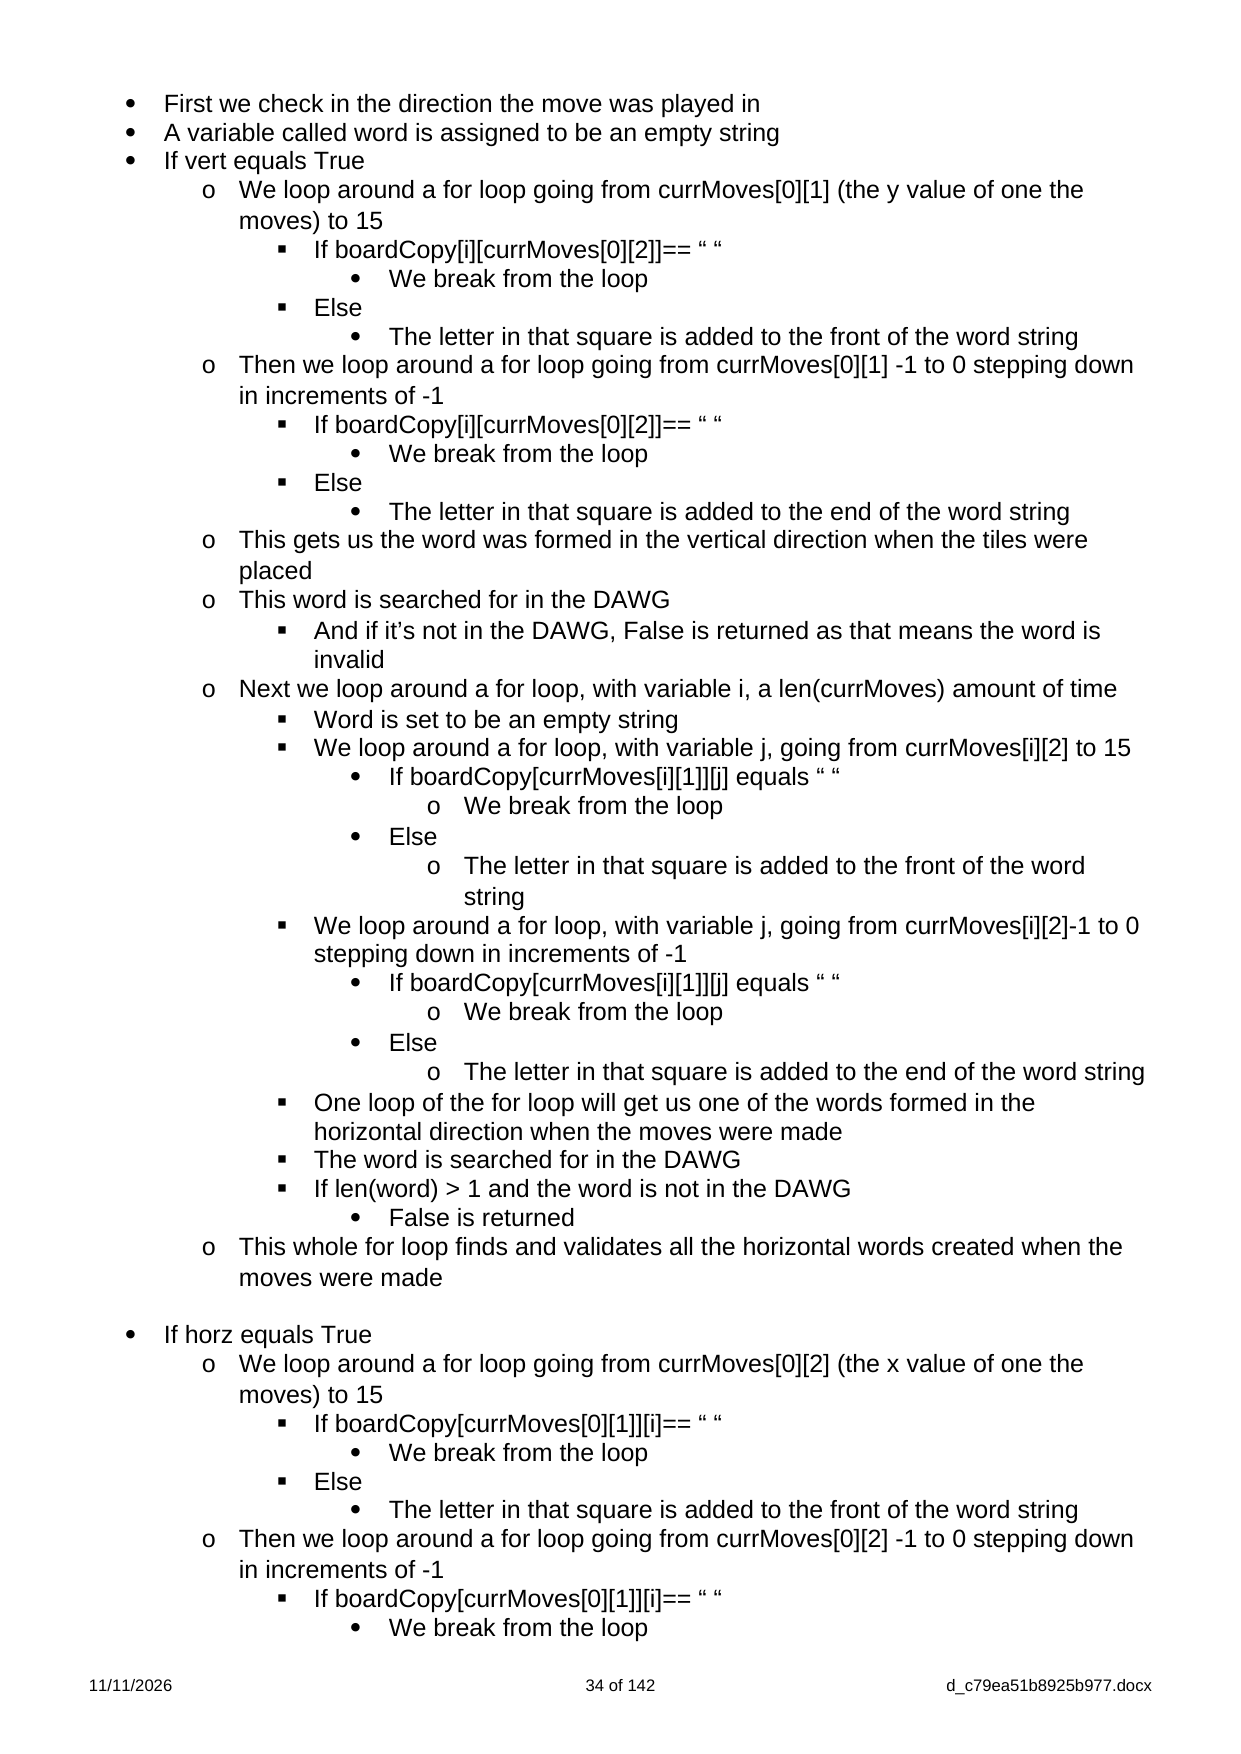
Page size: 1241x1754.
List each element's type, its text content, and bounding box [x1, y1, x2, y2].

list Word is set to be an empty string [276, 704, 1152, 733]
list If boardCopy[i][currMoves[0][2]]== “ “ [276, 410, 1152, 439]
list Else [276, 468, 1152, 497]
list The letter in that square is added to the front of the word string [351, 321, 1152, 350]
list The letter in that square is added to the front of the word string [426, 851, 1152, 911]
list Else [351, 822, 1152, 851]
list And if it’s not in the DAWG, False is returned as that means the word is invalid [276, 616, 1152, 674]
list This gets us the word was formed in the vertical direction when the tiles were placed [201, 525, 1152, 585]
list If boardCopy[currMoves[0][1]][i]== “ “ [276, 1584, 1152, 1613]
list Then we loop around a for loop going from currMoves[0][2] -1 to 0 stepping down in increments of -1 [201, 1524, 1152, 1584]
list Else [351, 1028, 1152, 1057]
list We loop around a for loop going from currMoves[0][2] (the x value of one the moves) to 15 [201, 1349, 1152, 1409]
list A variable called word is assigned to be an empty string [126, 117, 1152, 146]
list Then we loop around a for loop going from currMoves[0][1] -1 to 0 stepping down in increments of -1 [201, 350, 1152, 410]
list This whole for loop finds and validates all the horizontal words created when the moves were made [201, 1232, 1152, 1292]
list We break from the loop [426, 997, 1152, 1028]
list We break from the loop [351, 1438, 1152, 1467]
list If boardCopy[currMoves[0][1]][i]== “ “ [276, 1409, 1152, 1438]
list The word is searched for in the DAWG [276, 1145, 1152, 1174]
list Else [276, 1467, 1152, 1496]
list One loop of the for loop will get us one of the words formed in the horizontal direction when the moves were made [276, 1088, 1152, 1145]
list We loop around a for loop, with variable j, going from currMoves[i][2] to 15 [276, 733, 1152, 762]
list The letter in that square is added to the end of the word string [351, 497, 1152, 525]
list We break from the loop [351, 1613, 1152, 1642]
list False is returned [351, 1203, 1152, 1232]
list We break from the loop [426, 791, 1152, 822]
list We break from the loop [351, 439, 1152, 468]
list We loop around a for loop, with variable j, going from currMoves[i][2]-1 to 0 stepping down in increments of -1 [276, 911, 1152, 968]
list This word is searched for in the DAWG [201, 585, 1152, 616]
list If horz equals True [126, 1320, 1152, 1349]
list The letter in that square is added to the front of the word string [351, 1496, 1152, 1524]
list Next we loop around a for loop, with variable i, a len(currMoves) amount of time [201, 674, 1152, 704]
list We break from the loop [351, 264, 1152, 293]
list If len(word) > 1 and the word is not in the DAWG [276, 1174, 1152, 1203]
list If boardCopy[i][currMoves[0][2]]== “ “ [276, 235, 1152, 264]
list If boardCopy[currMoves[i][1]][j] equals “ “ [351, 762, 1152, 791]
list The letter in that square is added to the end of the word string [426, 1057, 1152, 1088]
list If boardCopy[currMoves[i][1]][j] equals “ “ [351, 968, 1152, 997]
list If vert equals True [126, 146, 1152, 175]
list We loop around a for loop going from currMoves[0][1] (the y value of one the moves) to 15 [201, 175, 1152, 235]
list First we check in the direction the move was played in [126, 89, 1152, 117]
list Else [276, 293, 1152, 321]
